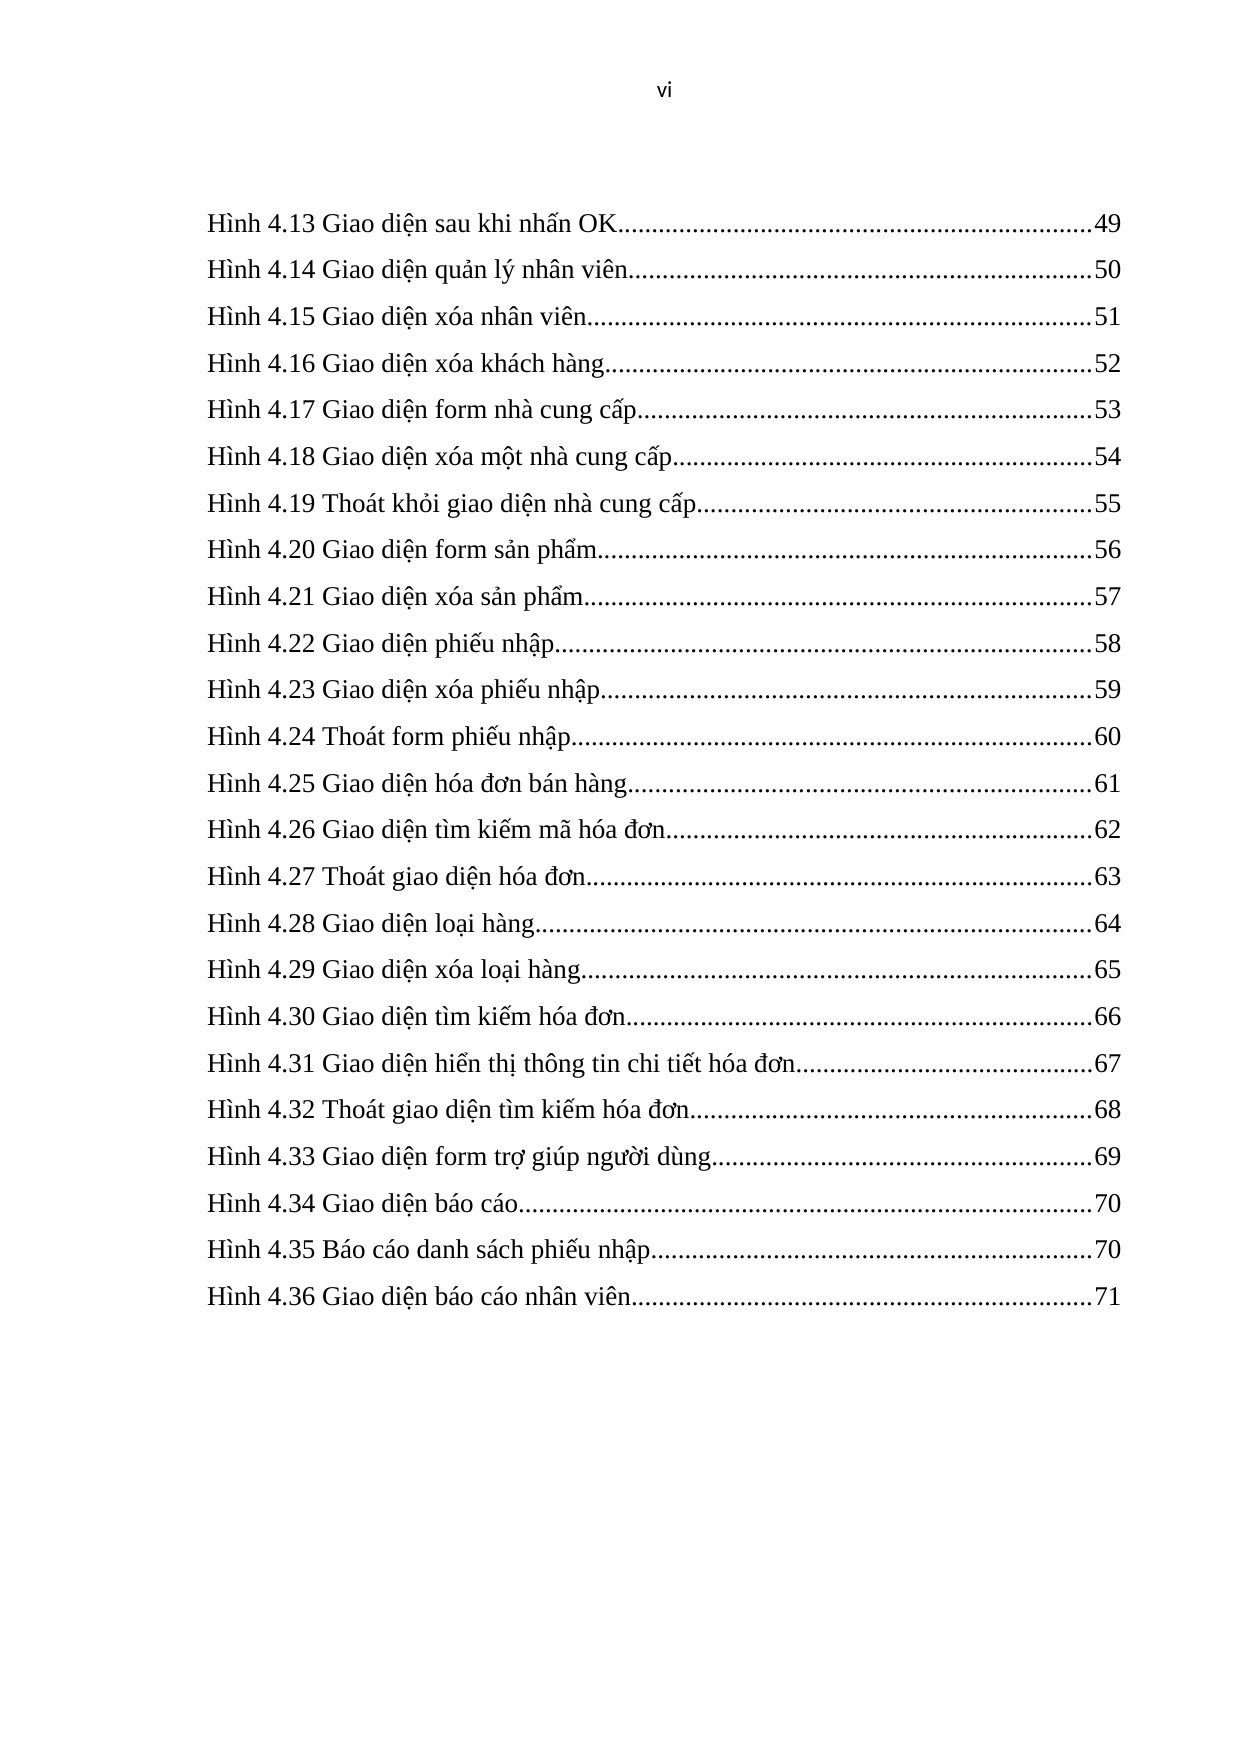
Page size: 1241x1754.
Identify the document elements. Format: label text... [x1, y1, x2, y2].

text Hình 4.17 Giao diện form nhà cung cấp 53 [207, 393, 1122, 424]
text Hình 4.22 Giao diện phiếu nhập 58 [207, 627, 1122, 658]
text Hình 4.23 Giao diện xóa phiếu nhập 59 [207, 673, 1122, 704]
text Hình 4.29 Giao diện xóa loại hàng 65 [207, 953, 1122, 984]
text Hình 4.14 Giao diện quản lý nhân viên 50 [207, 253, 1122, 284]
text Hình 4.25 Giao diện hóa đơn bán hàng 61 [207, 767, 1122, 798]
text Hình 4.36 Giao diện báo cáo nhân viên 71 [207, 1280, 1122, 1311]
text Hình 4.20 Giao diện form sản phẩm 56 [207, 533, 1122, 564]
text Hình 4.13 Giao diện sau khi nhấn OK 49 [207, 207, 1122, 238]
text Hình 4.32 Thoát giao diện tìm kiếm hóa đơn 68 [207, 1093, 1122, 1124]
text Hình 4.24 Thoát form phiếu nhập 60 [207, 720, 1122, 751]
text Hình 4.18 Giao diện xóa một nhà cung cấp 54 [207, 440, 1122, 471]
text Hình 4.19 Thoát khỏi giao diện nhà cung cấp 55 [207, 487, 1122, 518]
text Hình 4.28 Giao diện loại hàng 64 [207, 907, 1122, 938]
text Hình 4.31 Giao diện hiển thị thông tin chi tiết hóa đơn 67 [207, 1047, 1122, 1078]
text Hình 4.16 Giao diện xóa khách hàng 52 [207, 347, 1122, 378]
text Hình 4.26 Giao diện tìm kiếm mã hóa đơn 62 [207, 813, 1122, 844]
text Hình 4.30 Giao diện tìm kiếm hóa đơn 66 [207, 1000, 1122, 1031]
text Hình 4.21 Giao diện xóa sản phẩm 57 [207, 580, 1122, 611]
text Hình 4.27 Thoát giao diện hóa đơn 63 [207, 860, 1122, 891]
text Hình 4.33 Giao diện form trợ giúp người dùng 69 [207, 1140, 1122, 1171]
text Hình 4.35 Báo cáo danh sách phiếu nhập 70 [207, 1233, 1122, 1264]
text Hình 4.15 Giao diện xóa nhân viên 51 [207, 300, 1122, 331]
text Hình 4.34 Giao diện báo cáo 70 [207, 1187, 1122, 1218]
